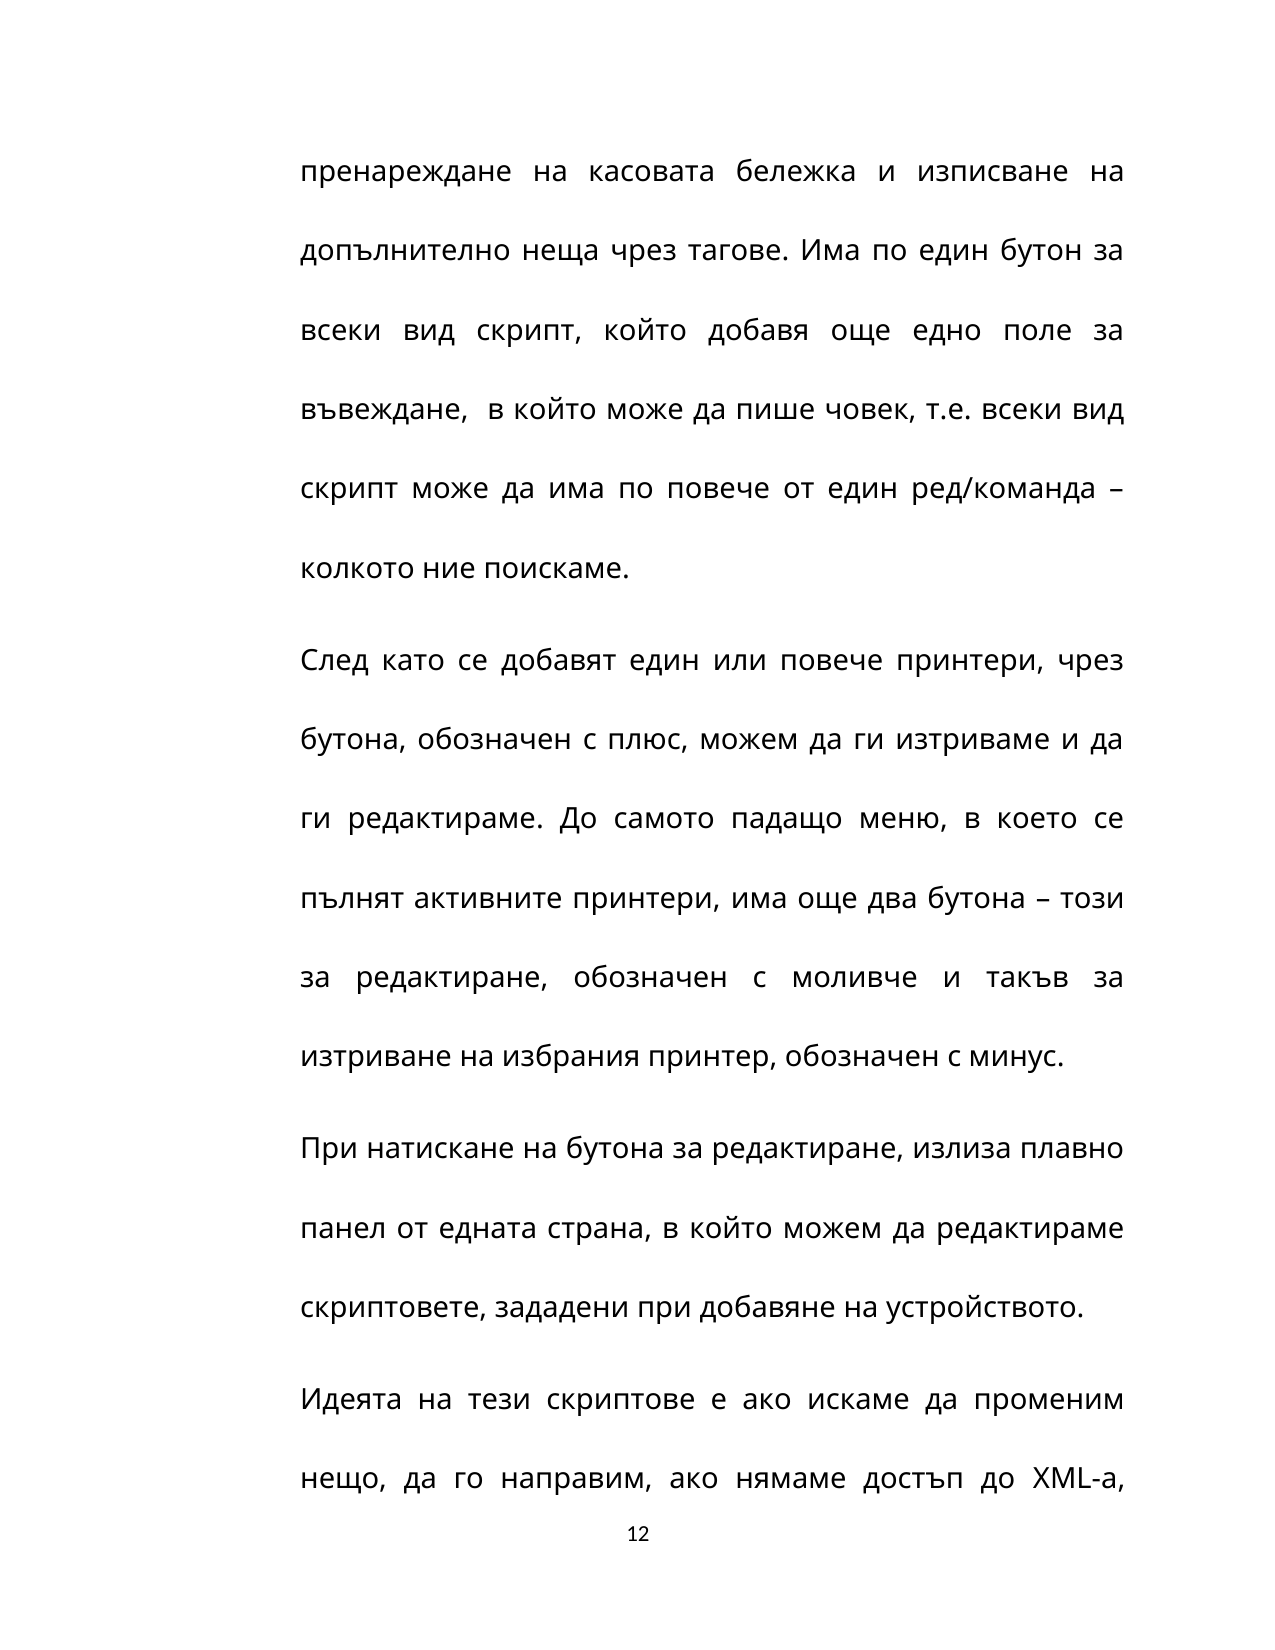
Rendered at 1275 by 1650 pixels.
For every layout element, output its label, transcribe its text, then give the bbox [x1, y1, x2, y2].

text При натискане на бутона за редактиране, излиза плавно панел от едната страна, в който можем да редактираме скриптовете, зададени при добавяне на устройството. [300, 1127, 1125, 1326]
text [300, 150, 1125, 587]
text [300, 1378, 1125, 1497]
text След като се добавят един или повече принтери, чрез бутона, обозначен с плюс, можем да ги изтриваме и да ги редактираме. До самото падащо меню, в което се пълнят активните принтери, има още два бутона – този за редактиране, обозначен с моливче и такъв за изтриване на избрания принтер, обозначен с минус. [300, 639, 1125, 1075]
